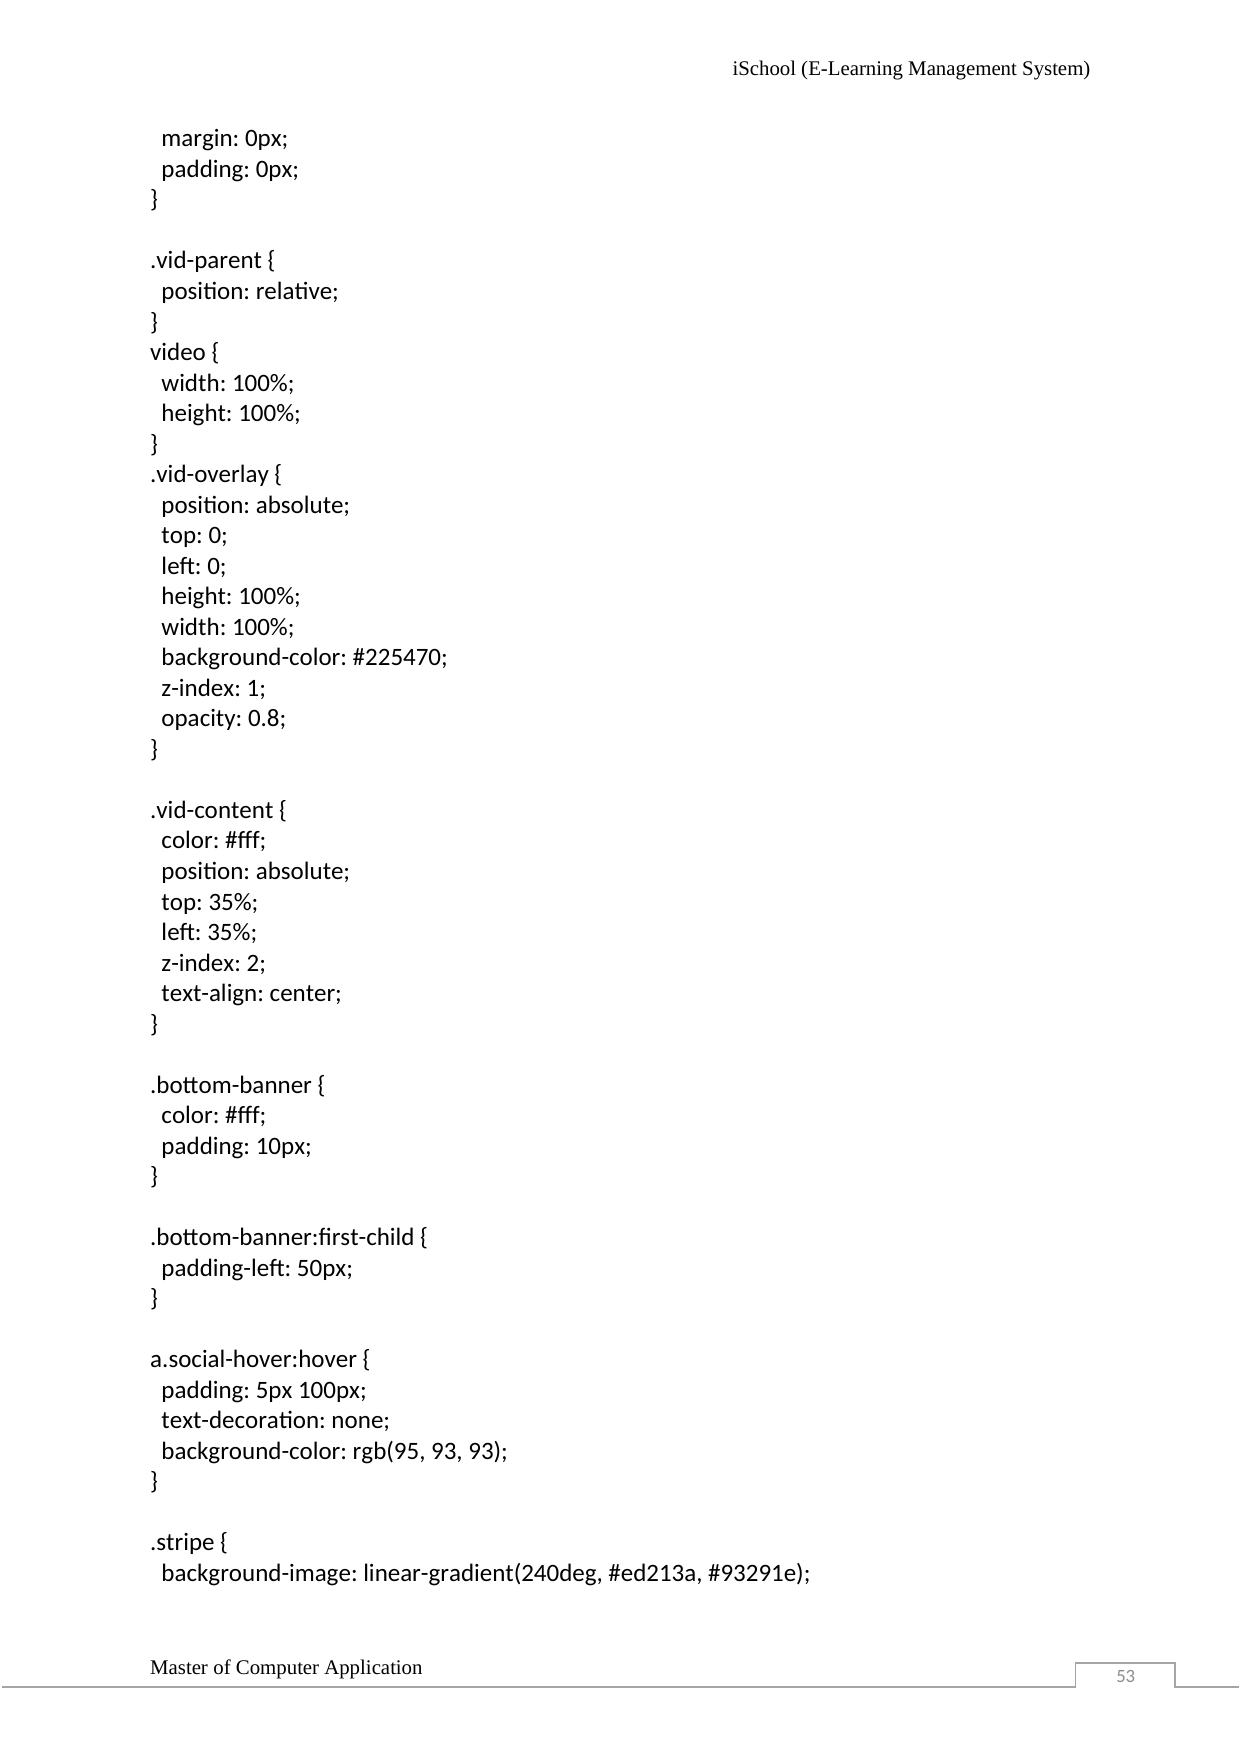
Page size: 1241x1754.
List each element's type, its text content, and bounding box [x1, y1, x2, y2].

text color: #fff; [150, 1099, 1090, 1130]
text position: absolute; [150, 489, 1090, 519]
text a.social-hover:hover { [150, 1343, 1090, 1374]
text color: #fff; [150, 824, 1090, 855]
text } [150, 306, 1090, 336]
text height: 100%; [150, 580, 1090, 611]
text } [150, 1466, 1090, 1496]
text margin: 0px; [150, 123, 1090, 153]
text left: 0; [150, 550, 1090, 580]
text position: absolute; [150, 855, 1090, 886]
text } [150, 733, 1090, 763]
text top: 0; [150, 519, 1090, 550]
text height: 100%; [150, 397, 1090, 428]
text video { [150, 336, 1090, 367]
text .vid-overlay { [150, 458, 1090, 489]
text left: 35%; [150, 916, 1090, 947]
text background-color: rgb(95, 93, 93); [150, 1435, 1090, 1466]
text } [150, 184, 1090, 214]
text top: 35%; [150, 886, 1090, 916]
text padding: 0px; [150, 153, 1090, 184]
text .stripe { [150, 1527, 1090, 1557]
text width: 100%; [150, 611, 1090, 641]
text text-align: center; [150, 977, 1090, 1008]
text padding: 10px; [150, 1130, 1090, 1160]
text background-image: linear-gradient(240deg, #ed213a, #93291e); [150, 1557, 1090, 1588]
text } [150, 1008, 1090, 1038]
text padding-left: 50px; [150, 1252, 1090, 1282]
text } [150, 1160, 1090, 1191]
text padding: 5px 100px; [150, 1374, 1090, 1404]
text text-decoration: none; [150, 1404, 1090, 1435]
text background-color: #225470; [150, 641, 1090, 672]
text z-index: 2; [150, 947, 1090, 977]
text } [150, 1282, 1090, 1313]
text .vid-parent { [150, 245, 1090, 275]
text .bottom-banner:first-child { [150, 1221, 1090, 1252]
text position: relative; [150, 275, 1090, 306]
text opacity: 0.8; [150, 702, 1090, 733]
text .vid-content { [150, 794, 1090, 824]
text .bottom-banner { [150, 1069, 1090, 1099]
text } [150, 428, 1090, 458]
text z-index: 1; [150, 672, 1090, 702]
text width: 100%; [150, 367, 1090, 397]
